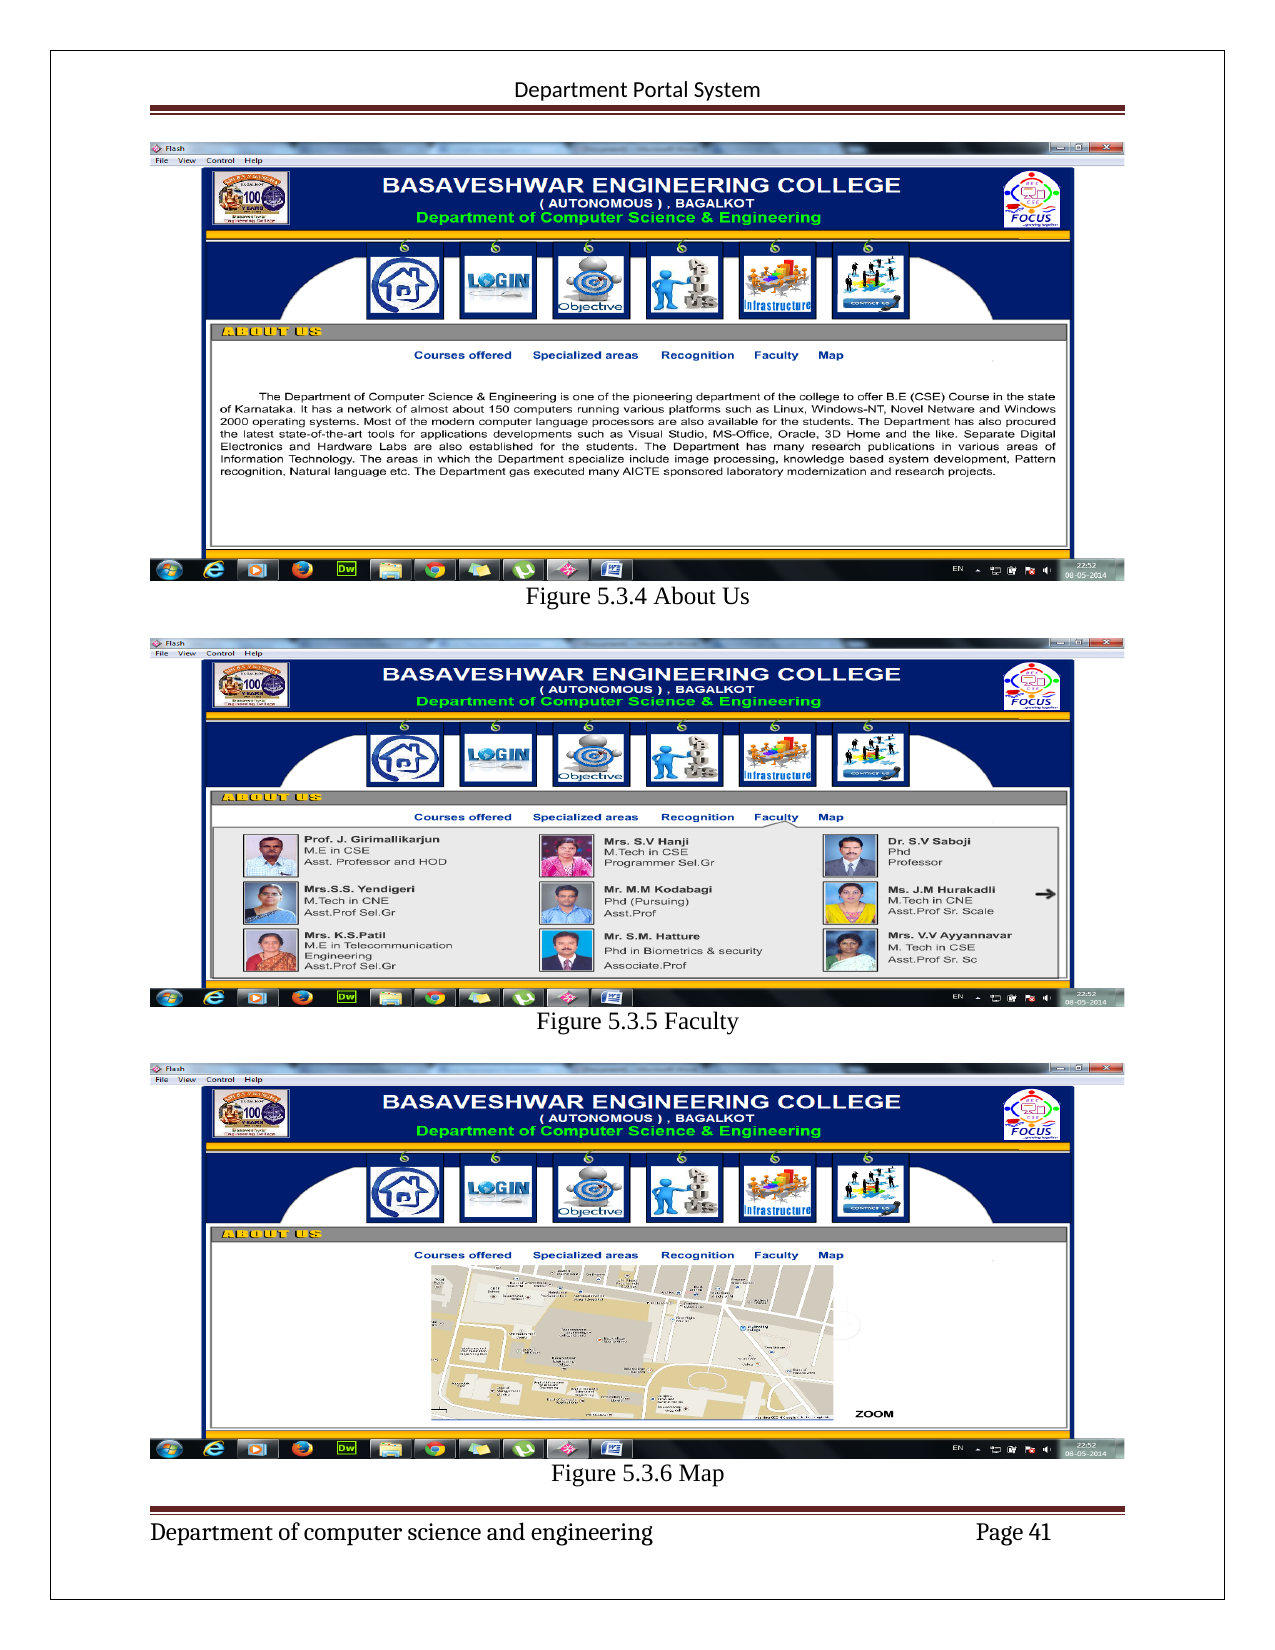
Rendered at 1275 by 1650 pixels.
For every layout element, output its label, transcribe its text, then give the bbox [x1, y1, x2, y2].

picture [150, 142, 1125, 581]
picture [150, 1063, 1125, 1459]
text Figure 5.3.4 About Us [150, 581, 1125, 610]
picture [150, 638, 1125, 1007]
text Figure 5.3.5 Faculty [150, 1007, 1125, 1035]
text Figure 5.3.6 Map [150, 1459, 1125, 1487]
